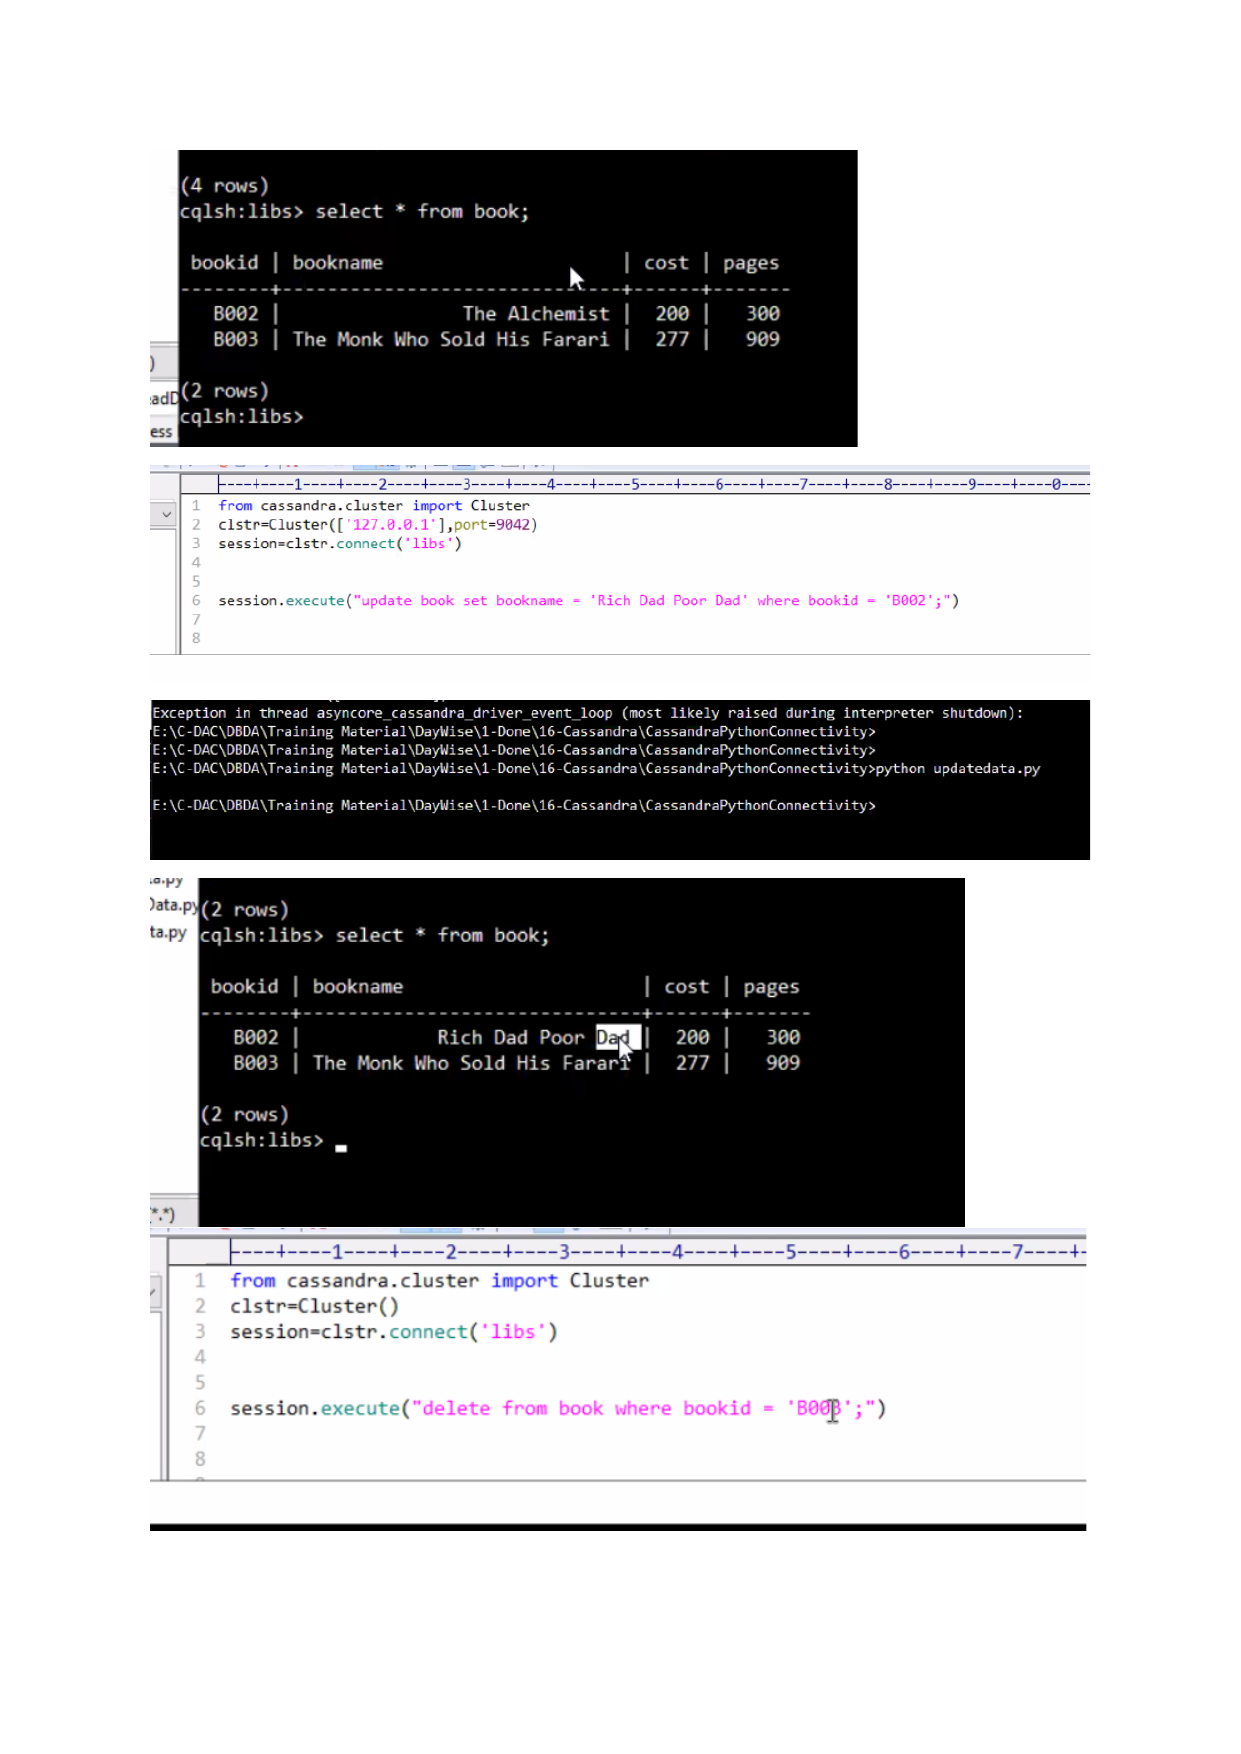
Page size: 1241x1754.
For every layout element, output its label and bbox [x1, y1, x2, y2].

picture [150, 878, 965, 1227]
picture [150, 1228, 1087, 1531]
picture [150, 465, 1091, 682]
picture [150, 700, 1091, 860]
picture [150, 150, 858, 447]
